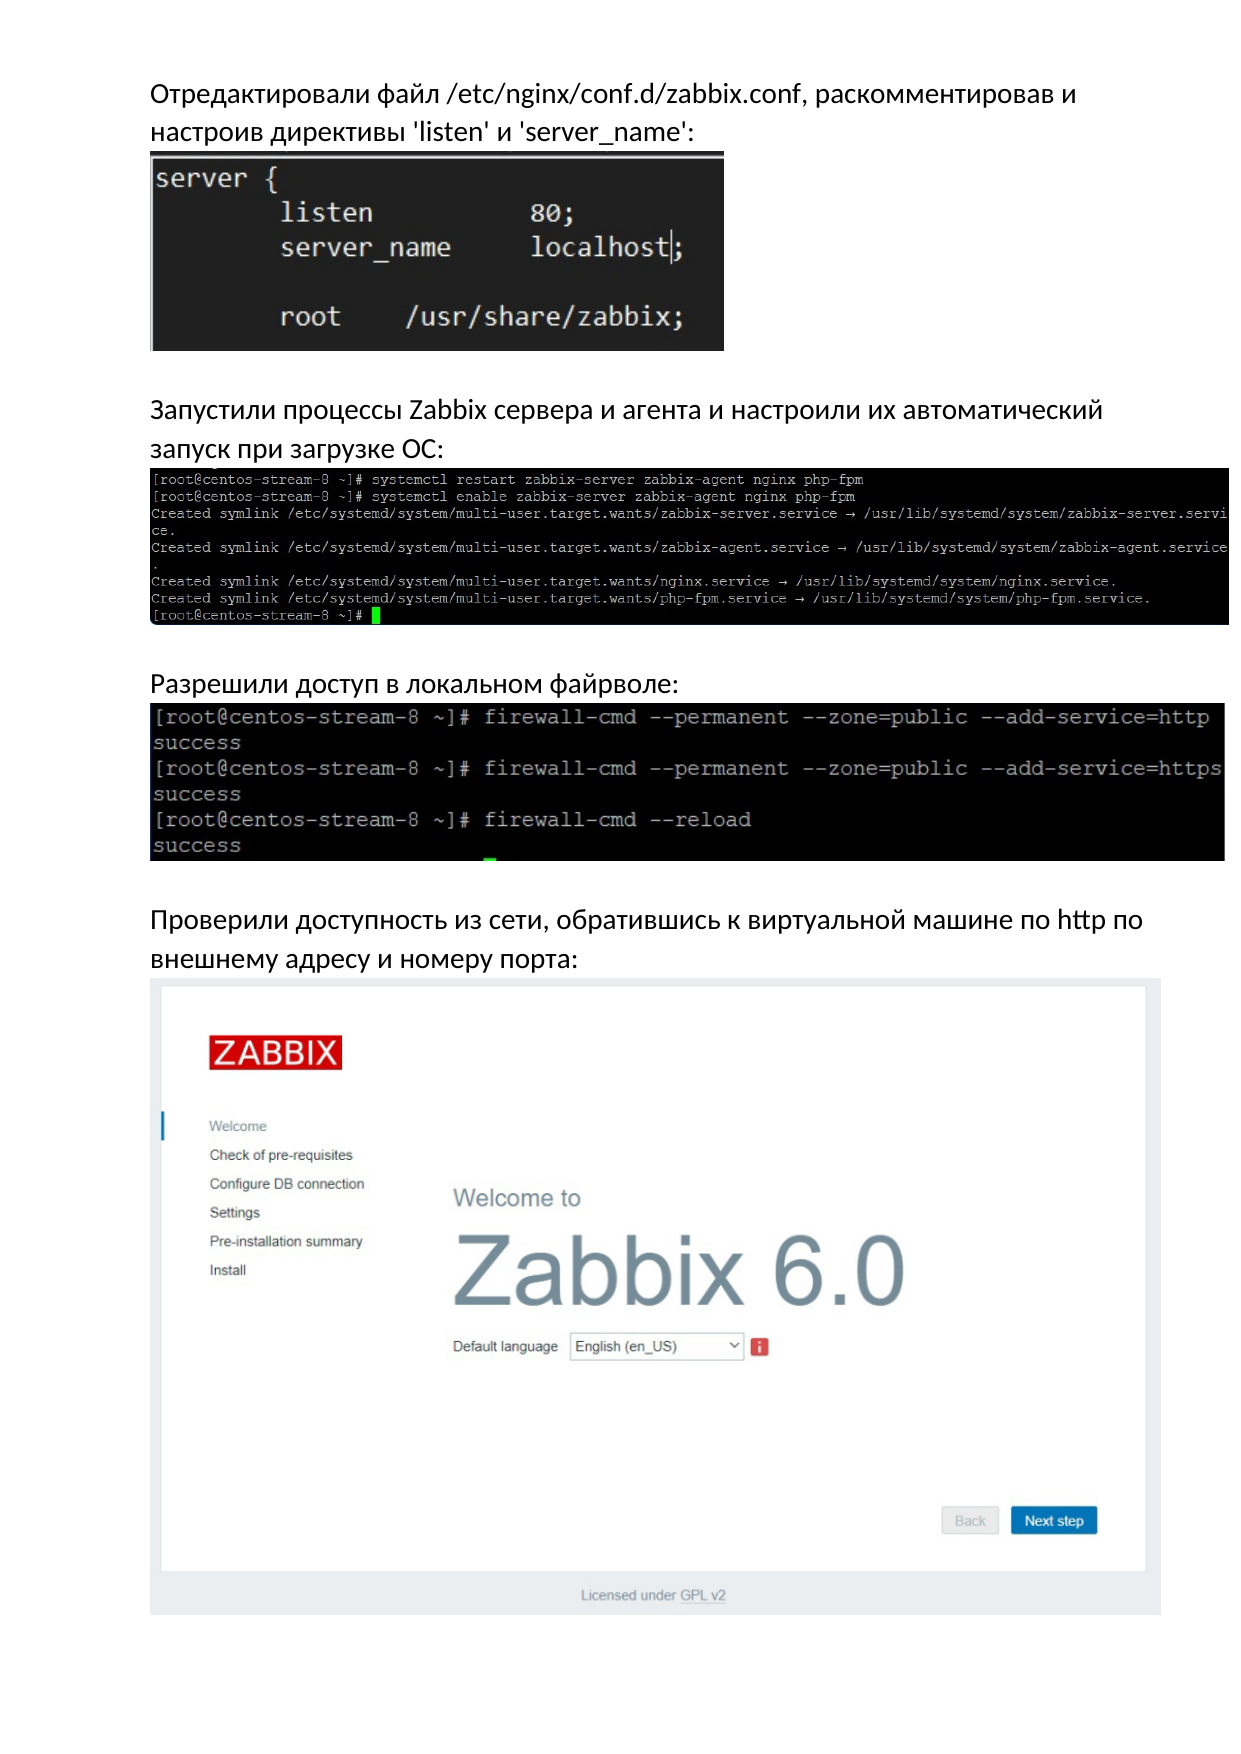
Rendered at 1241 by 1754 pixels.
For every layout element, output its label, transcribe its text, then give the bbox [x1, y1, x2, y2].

picture [150, 703, 1225, 861]
picture [150, 978, 1161, 1615]
picture [150, 151, 724, 351]
list Разрешили доступ в локальном файрволе: [150, 665, 1165, 701]
picture [150, 468, 1230, 625]
text Проверили доступность из сети, обратившись к виртуальной машине по http по внешнему адресу и номеру порта: [150, 901, 1165, 975]
list Отредактировали файл /etc/nginx/conf.d/zabbix.conf, раскомментировав и настроив директивы 'listen' и 'server_name': [150, 75, 1165, 149]
list Запустили процессы Zabbix сервера и агента и настроили их автоматический запуск при загрузке ОС: [150, 391, 1165, 465]
